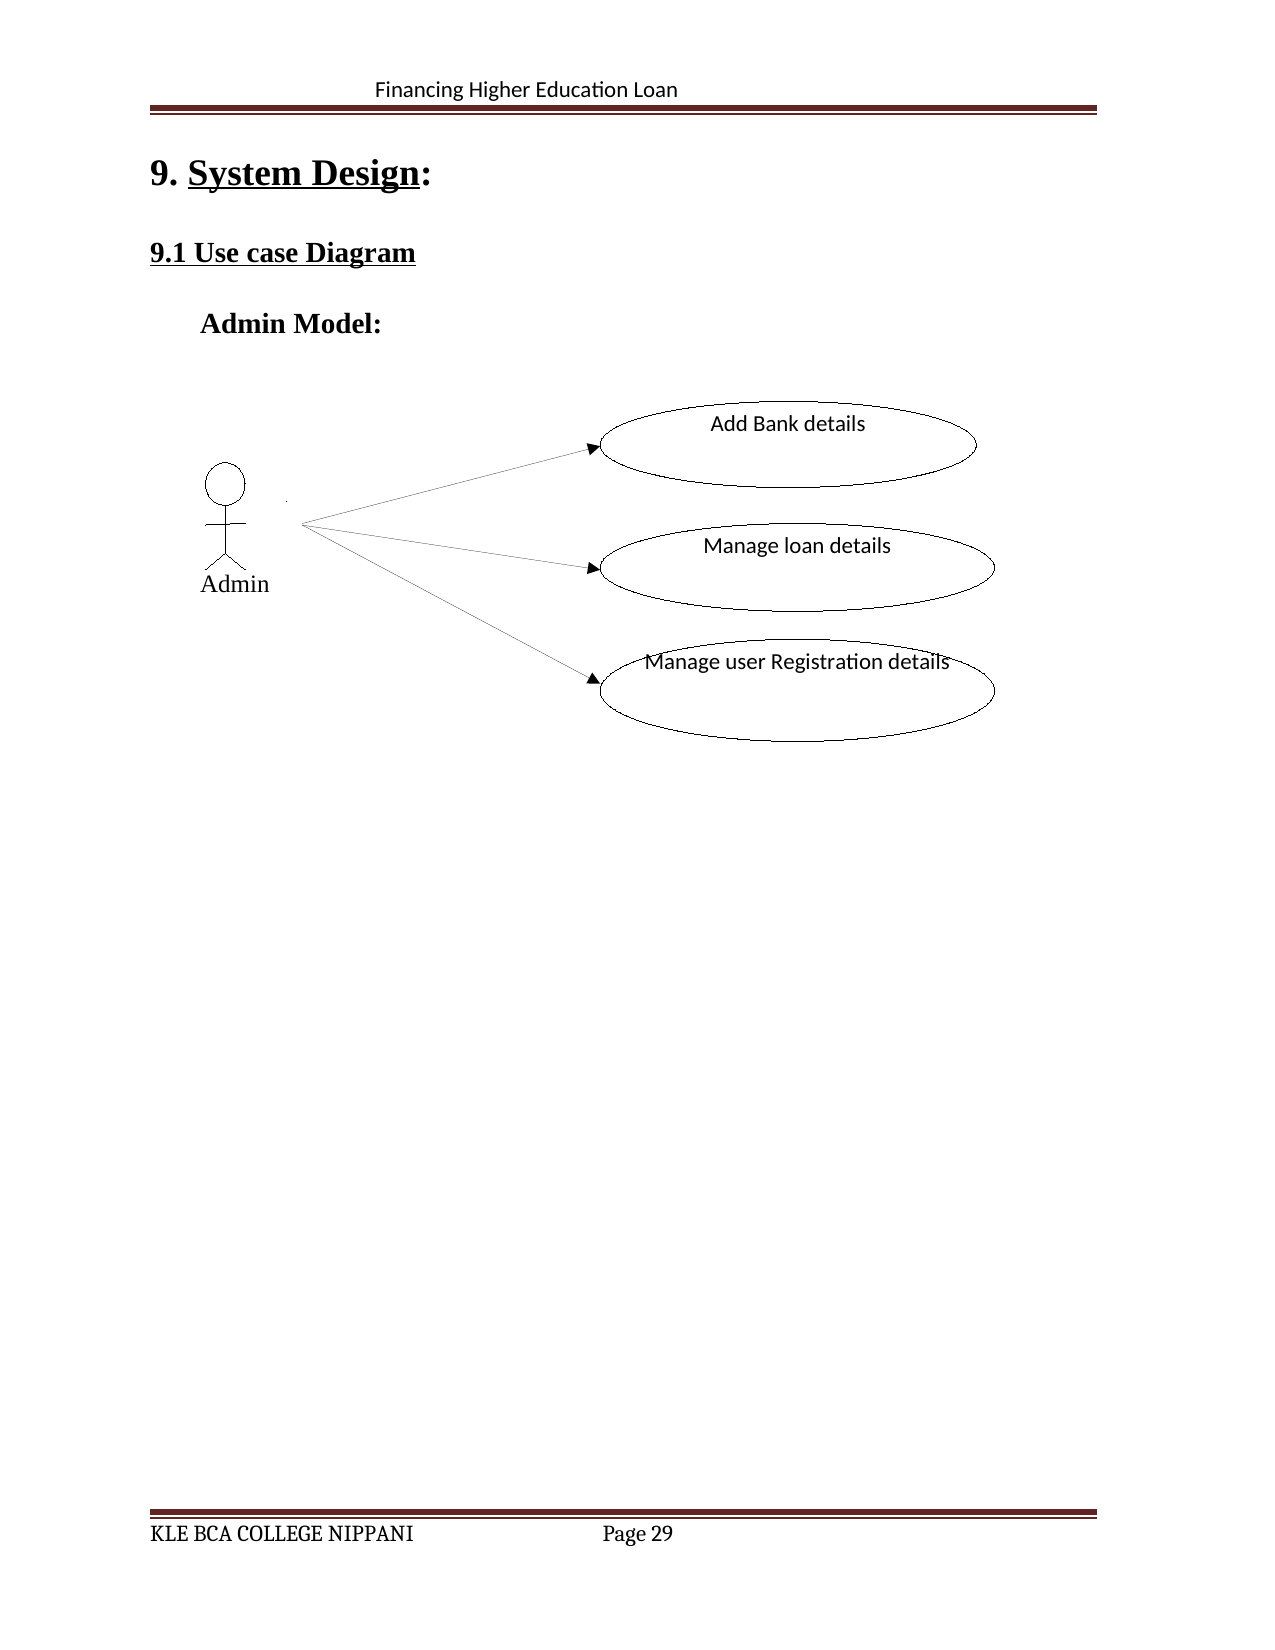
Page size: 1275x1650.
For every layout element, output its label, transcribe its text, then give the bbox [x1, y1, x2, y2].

text Admin [150, 569, 1097, 598]
text Admin Model: [150, 307, 1097, 340]
text 9. System Design: [150, 150, 1097, 193]
text 9.1 Use case Diagram [150, 236, 1097, 269]
